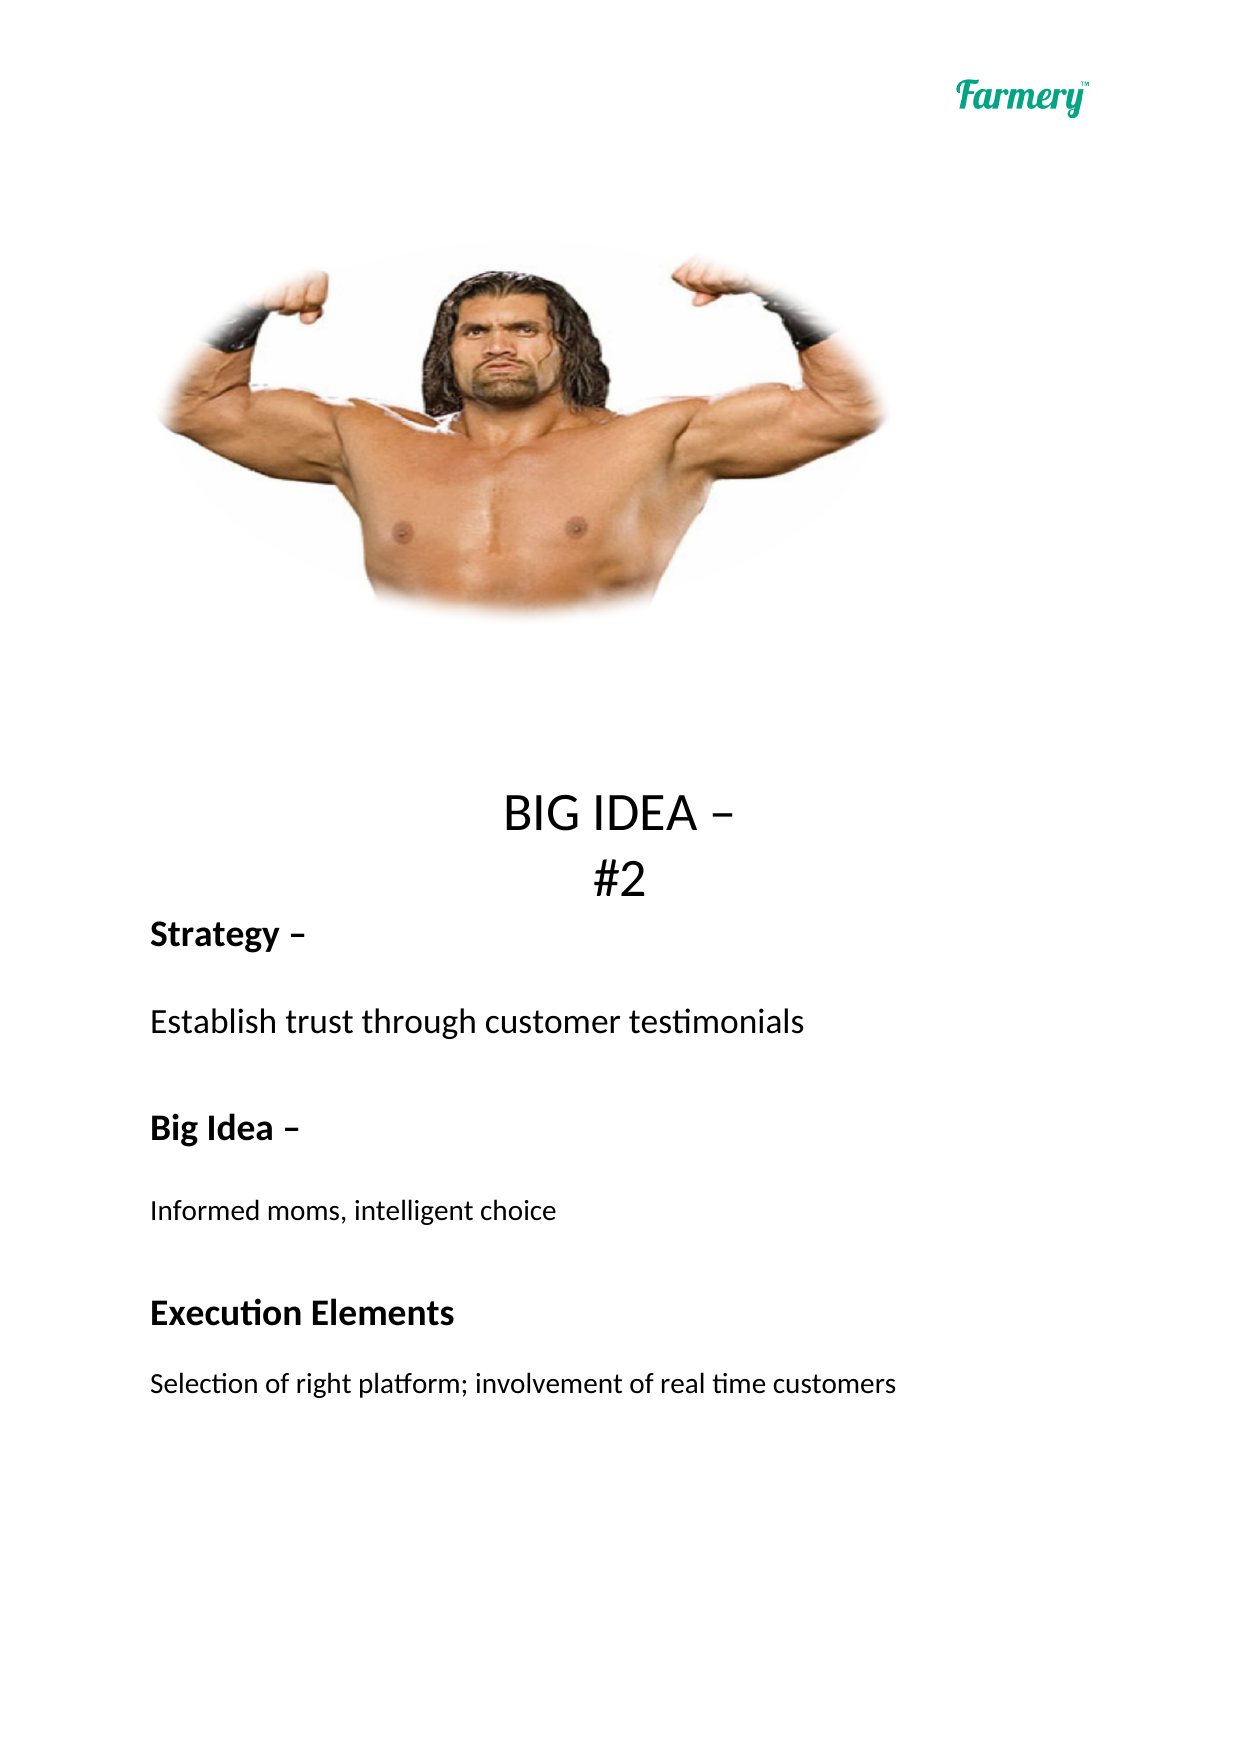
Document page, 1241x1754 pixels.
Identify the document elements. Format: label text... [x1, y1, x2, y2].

text Strategy – [150, 910, 1090, 956]
text Execution Elements [150, 1289, 1090, 1335]
text Establish trust through customer testimonials [150, 999, 1090, 1042]
text Big Idea – [150, 1103, 1090, 1149]
picture [181, 250, 866, 597]
text #2 [150, 844, 1090, 910]
text BIG IDEA – [150, 778, 1090, 844]
text Selection of right platform; involvement of real time customers [150, 1366, 1090, 1401]
picture [954, 73, 1091, 119]
text Informed moms, intelligent choice [150, 1192, 1090, 1228]
